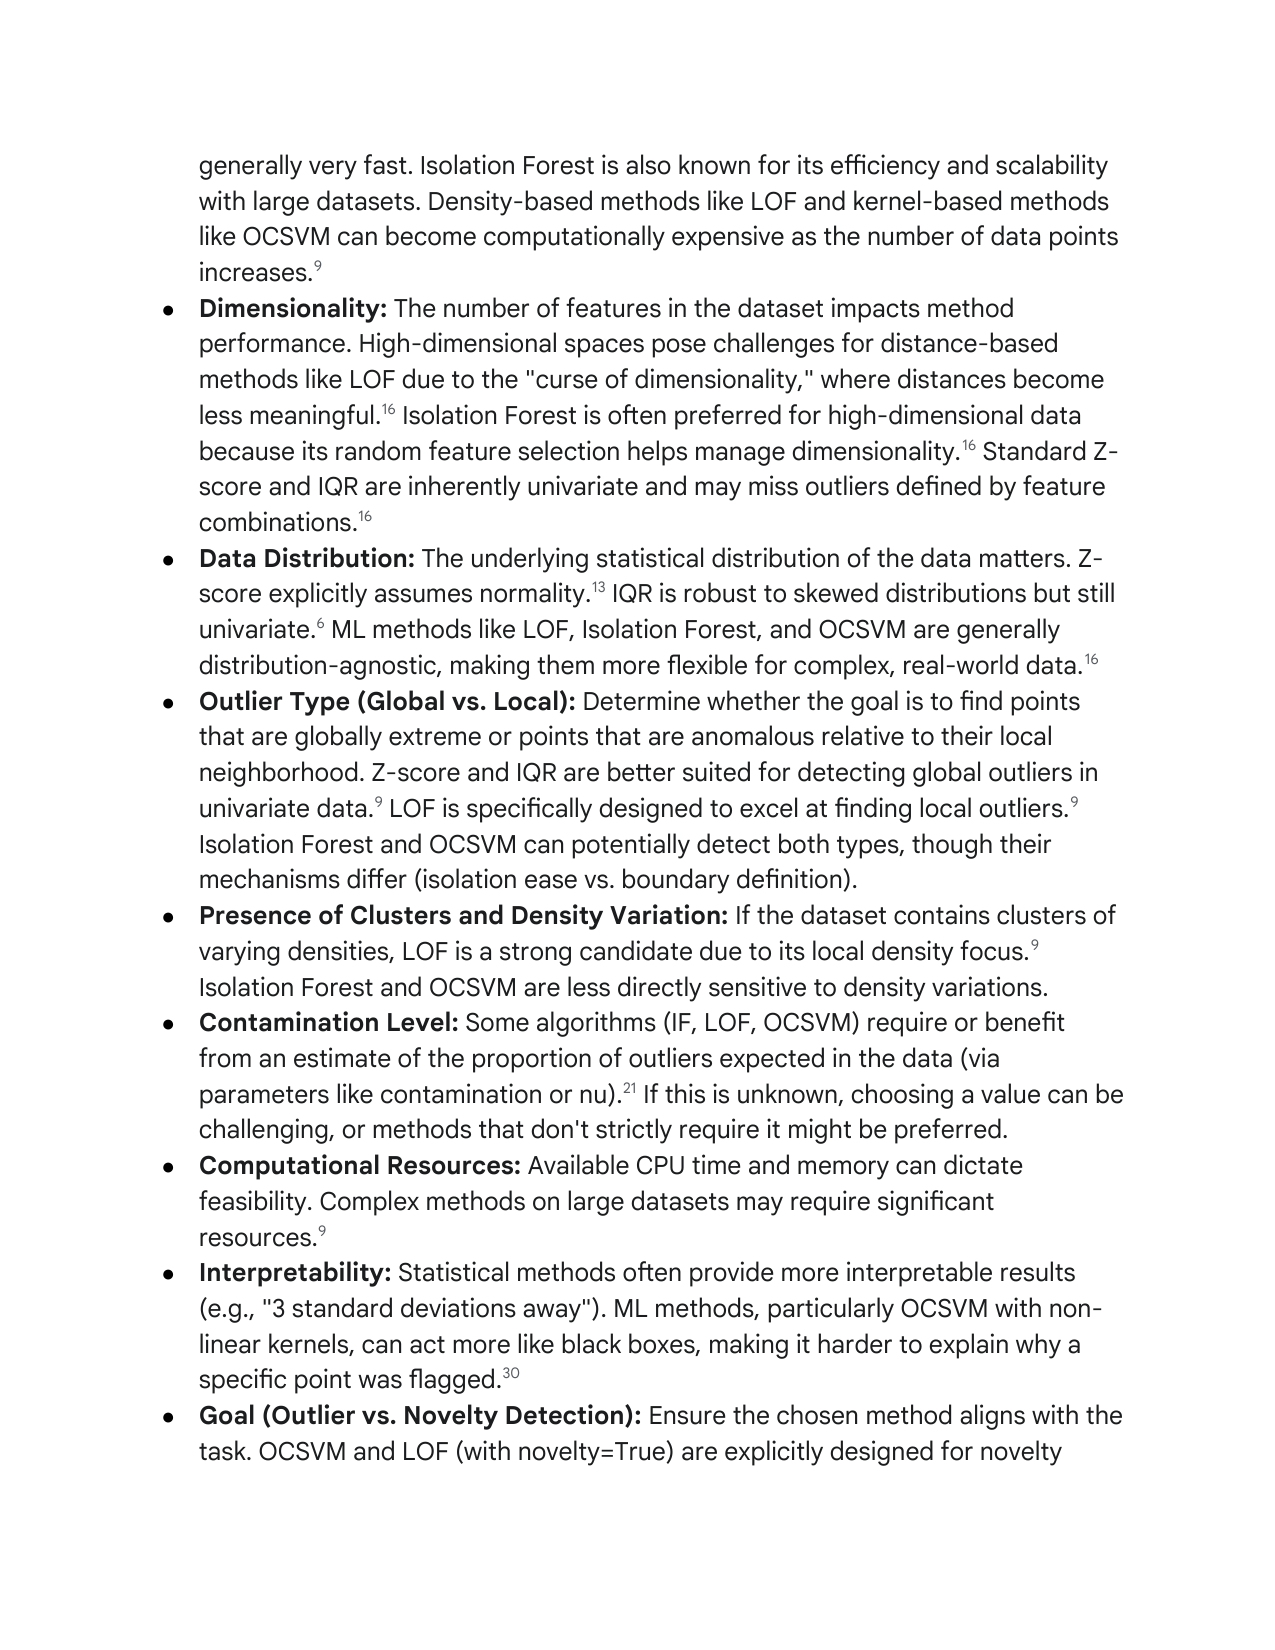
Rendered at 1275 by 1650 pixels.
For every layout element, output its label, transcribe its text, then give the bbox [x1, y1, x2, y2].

list Outlier Type (Global vs. Local): Determine whether the goal is to find points that are globally extreme or points that are anomalous relative to their local neighborhood. Z-score and IQR are better suited for detecting global outliers in univariate data.9 LOF is specifically designed to excel at finding local outliers.9 Isolation Forest and OCSVM can potentially detect both types, though their mechanisms differ (isolation ease vs. boundary definition). [161, 686, 1125, 896]
list Contamination Level: Some algorithms (IF, LOF, OCSVM) require or benefit from an estimate of the proportion of outliers expected in the data (via parameters like contamination or nu).21 If this is unknown, choosing a value can be challenging, or methods that don't strictly require it might be preferred. [161, 1007, 1125, 1146]
list Computational Resources: Available CPU time and memory can dictate feasibility. Complex methods on large datasets may require significant resources.9 [161, 1150, 1125, 1253]
list Dimensionality: The number of features in the dataset impacts method performance. High-dimensional spaces pose challenges for distance-based methods like LOF due to the "curse of dimensionality," where distances become less meaningful.16 Isolation Forest is often preferred for high-dimensional data because its random feature selection helps manage dimensionality.16 Standard Z-score and IQR are inherently univariate and may miss outliers defined by feature combinations.16 [161, 293, 1125, 539]
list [161, 1401, 1125, 1468]
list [161, 150, 1125, 288]
list Presence of Clusters and Density Variation: If the dataset contains clusters of varying densities, LOF is a strong candidate due to its local density focus.9 Isolation Forest and OCSVM are less directly sensitive to density variations. [161, 900, 1125, 1003]
list Data Distribution: The underlying statistical distribution of the data matters. Z-score explicitly assumes normality.13 IQR is robust to skewed distributions but still univariate.6 ML methods like LOF, Isolation Forest, and OCSVM are generally distribution-agnostic, making them more flexible for complex, real-world data.16 [161, 543, 1125, 682]
list Interpretability: Statistical methods often provide more interpretable results (e.g., "3 standard deviations away"). ML methods, particularly OCSVM with non-linear kernels, can act more like black boxes, making it harder to explain why a specific point was flagged.30 [161, 1258, 1125, 1396]
